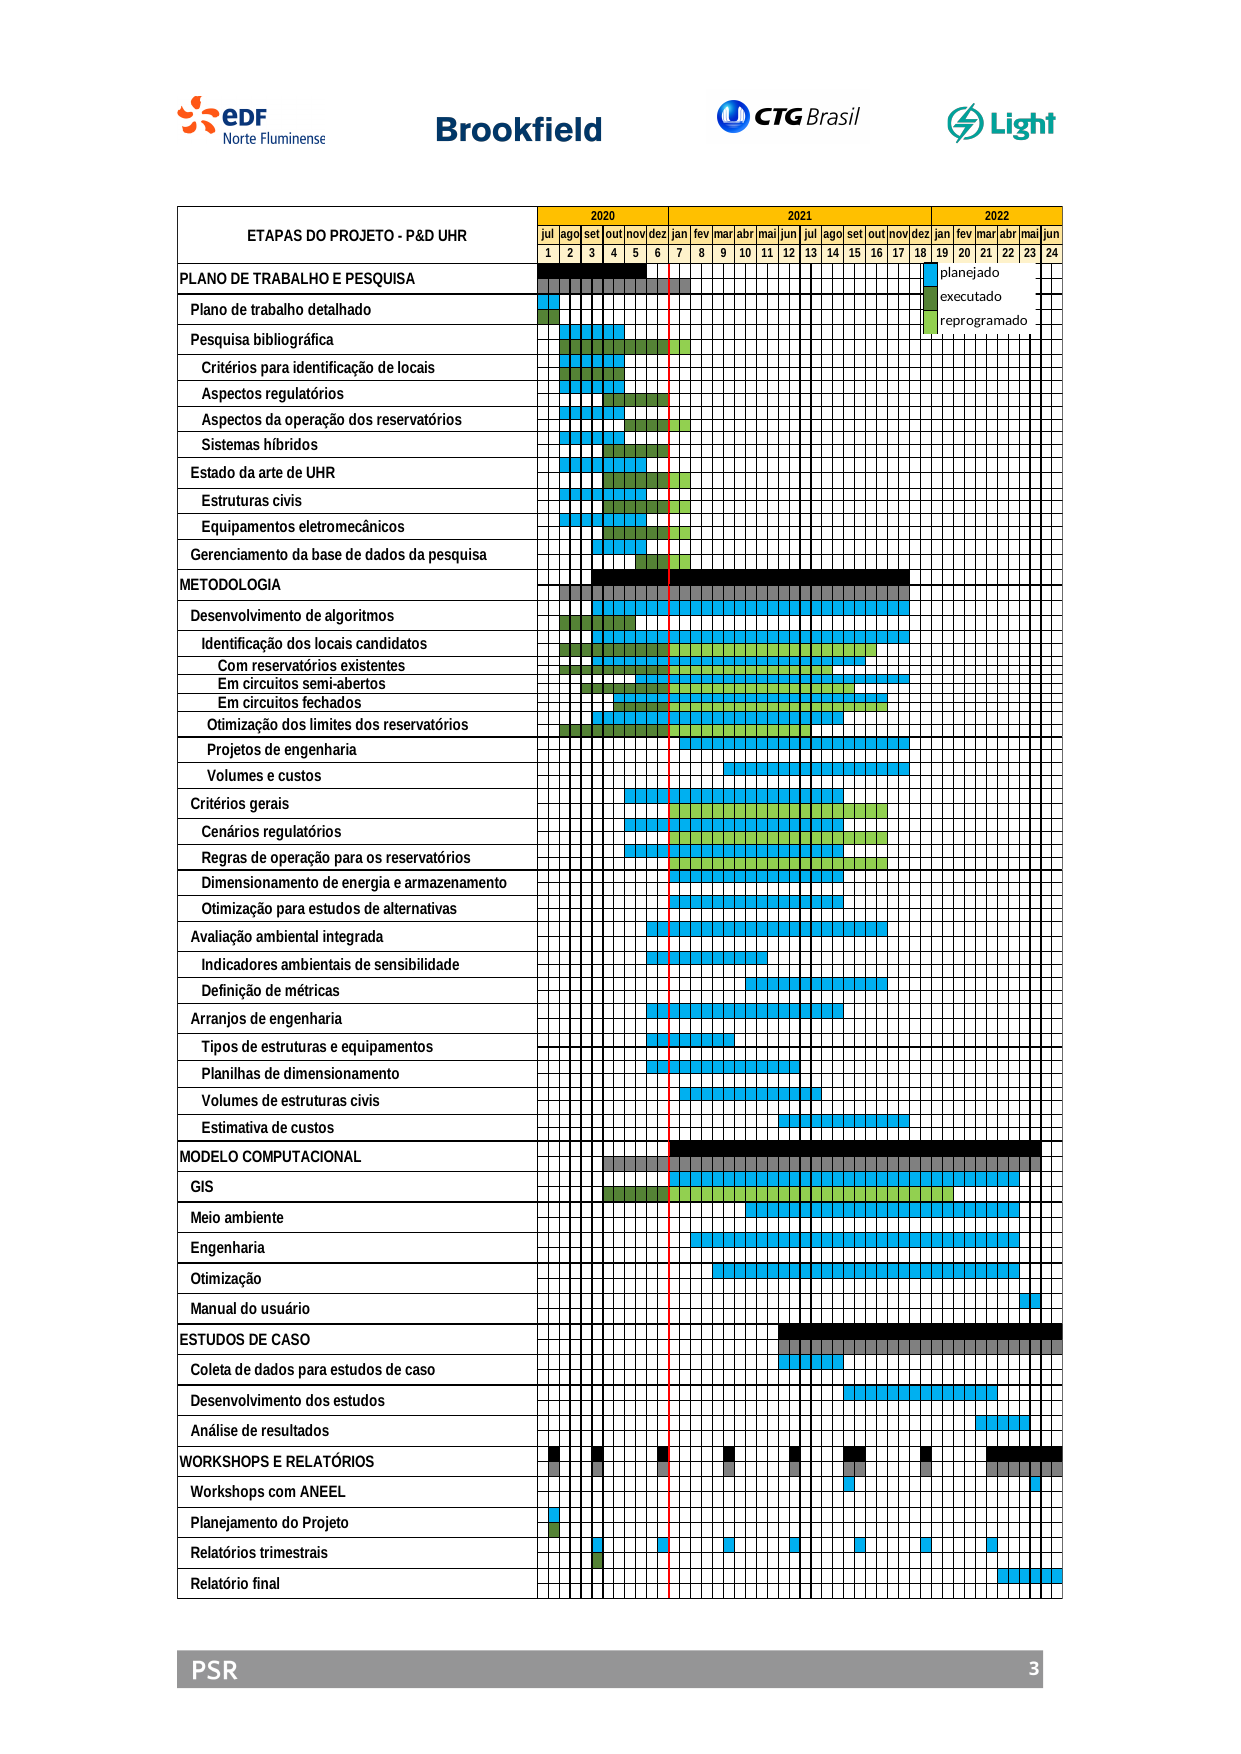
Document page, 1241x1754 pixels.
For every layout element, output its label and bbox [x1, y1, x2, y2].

picture [432, 114, 606, 144]
picture [177, 96, 325, 144]
picture [706, 89, 871, 144]
picture [190, 1659, 239, 1681]
picture [947, 103, 1056, 144]
